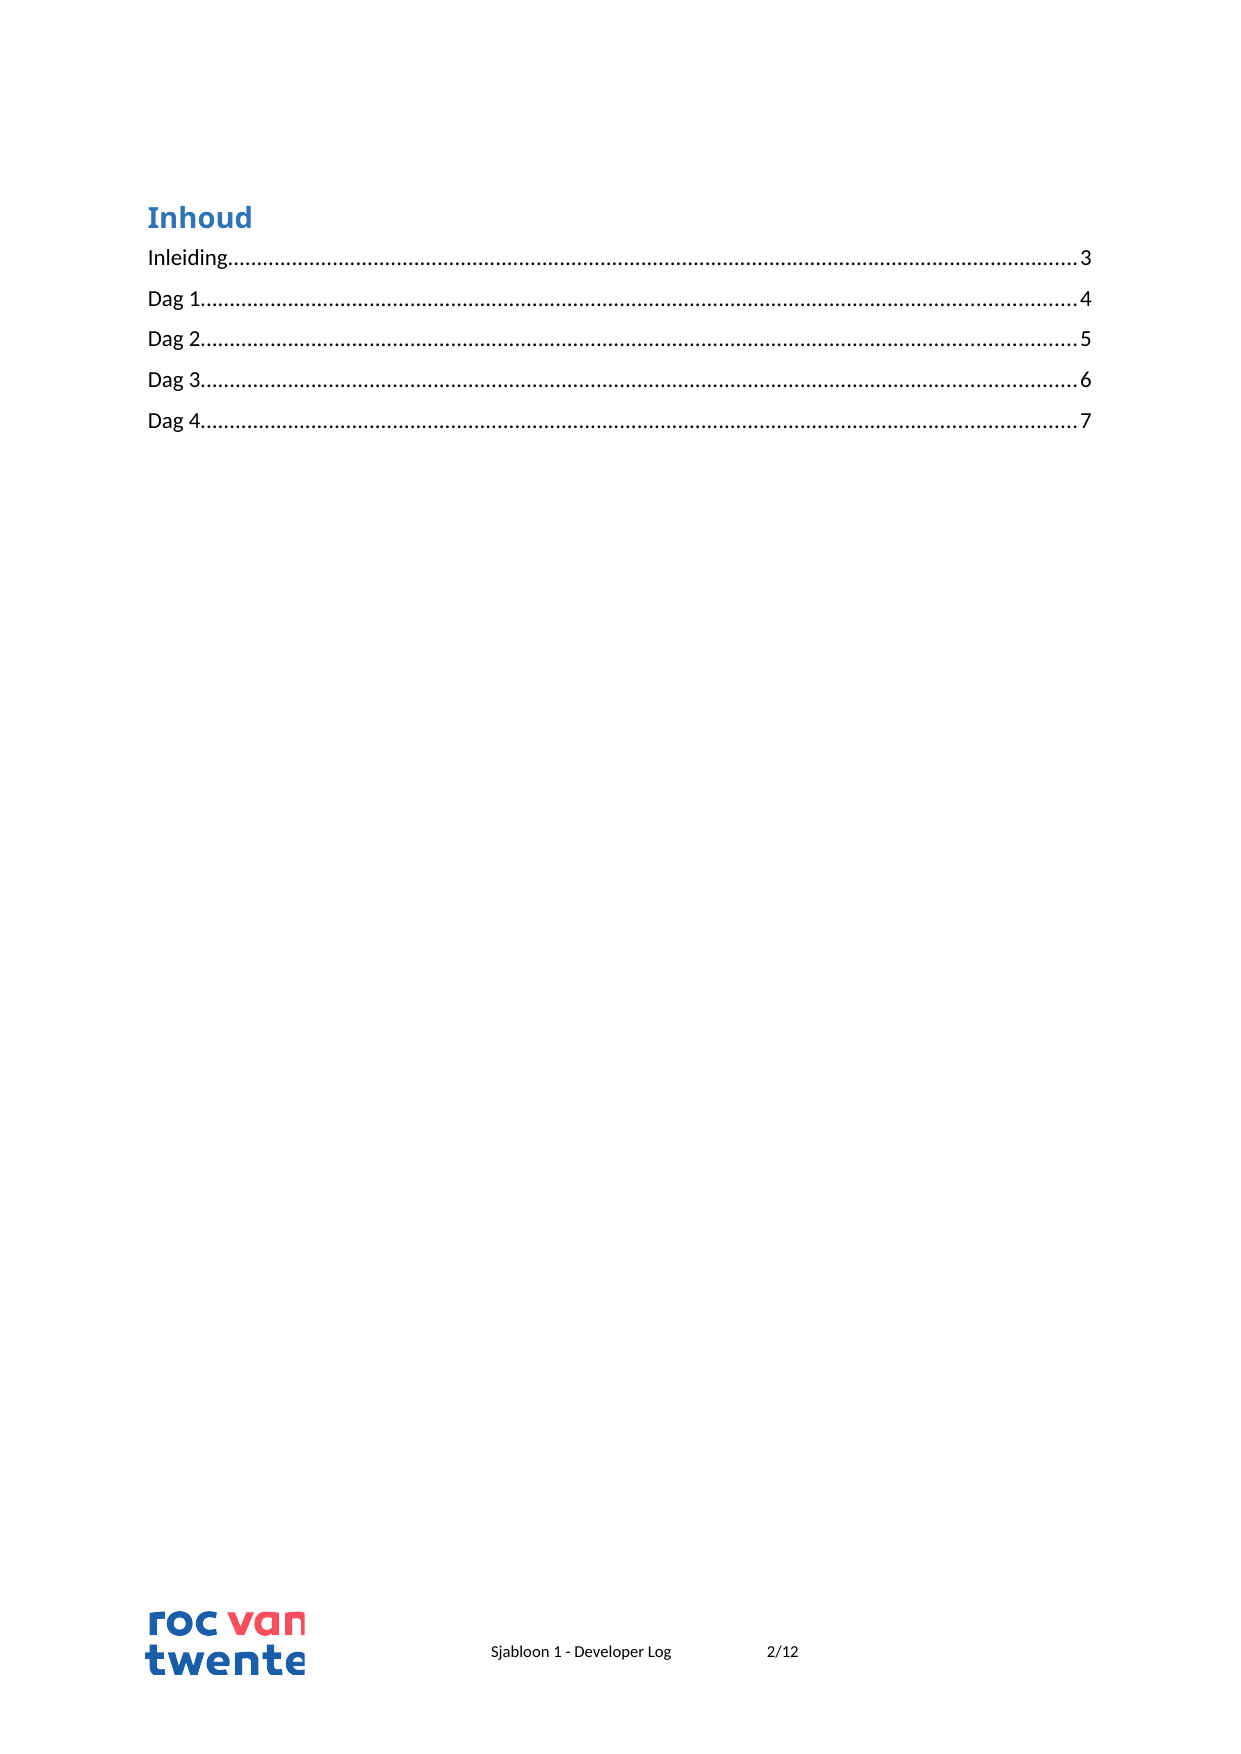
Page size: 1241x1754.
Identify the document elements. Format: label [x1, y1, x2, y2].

picture [145, 1611, 305, 1674]
